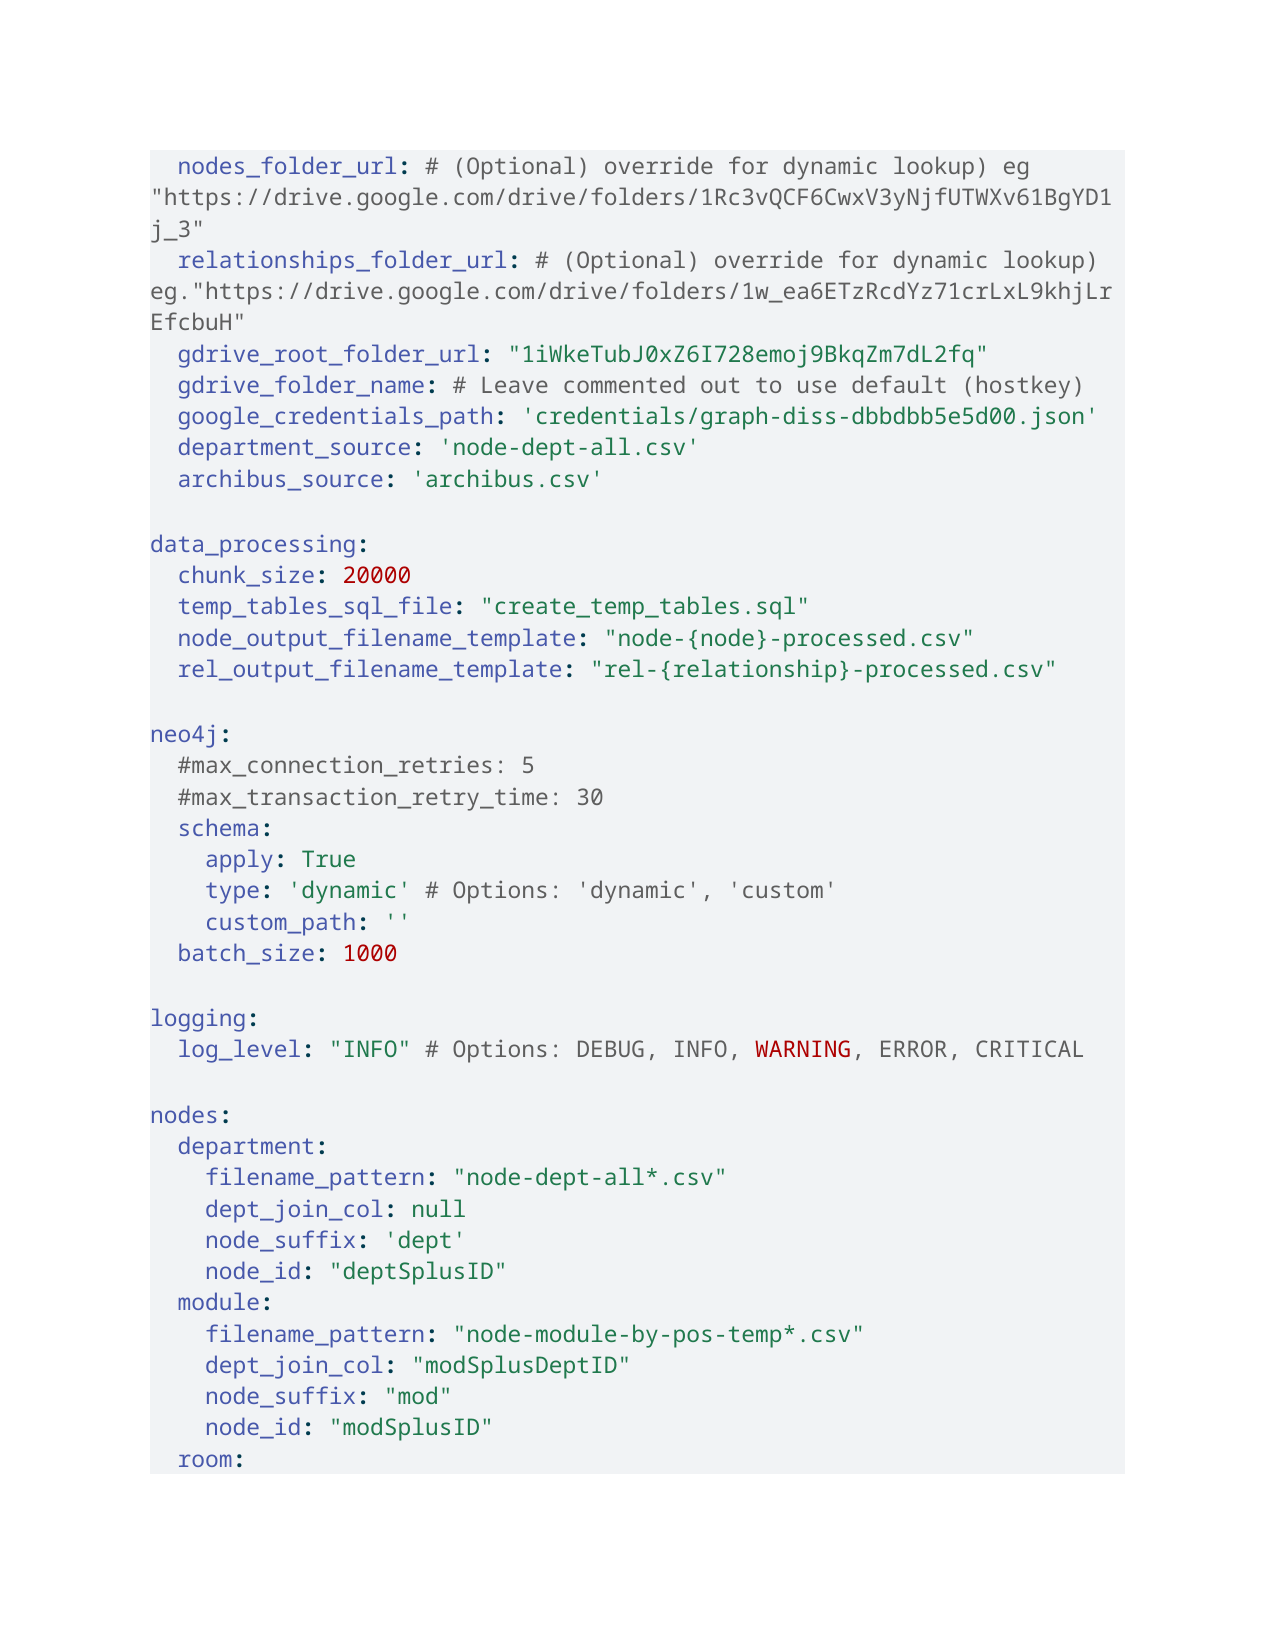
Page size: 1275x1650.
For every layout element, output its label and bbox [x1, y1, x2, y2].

text [150, 150, 1125, 1474]
